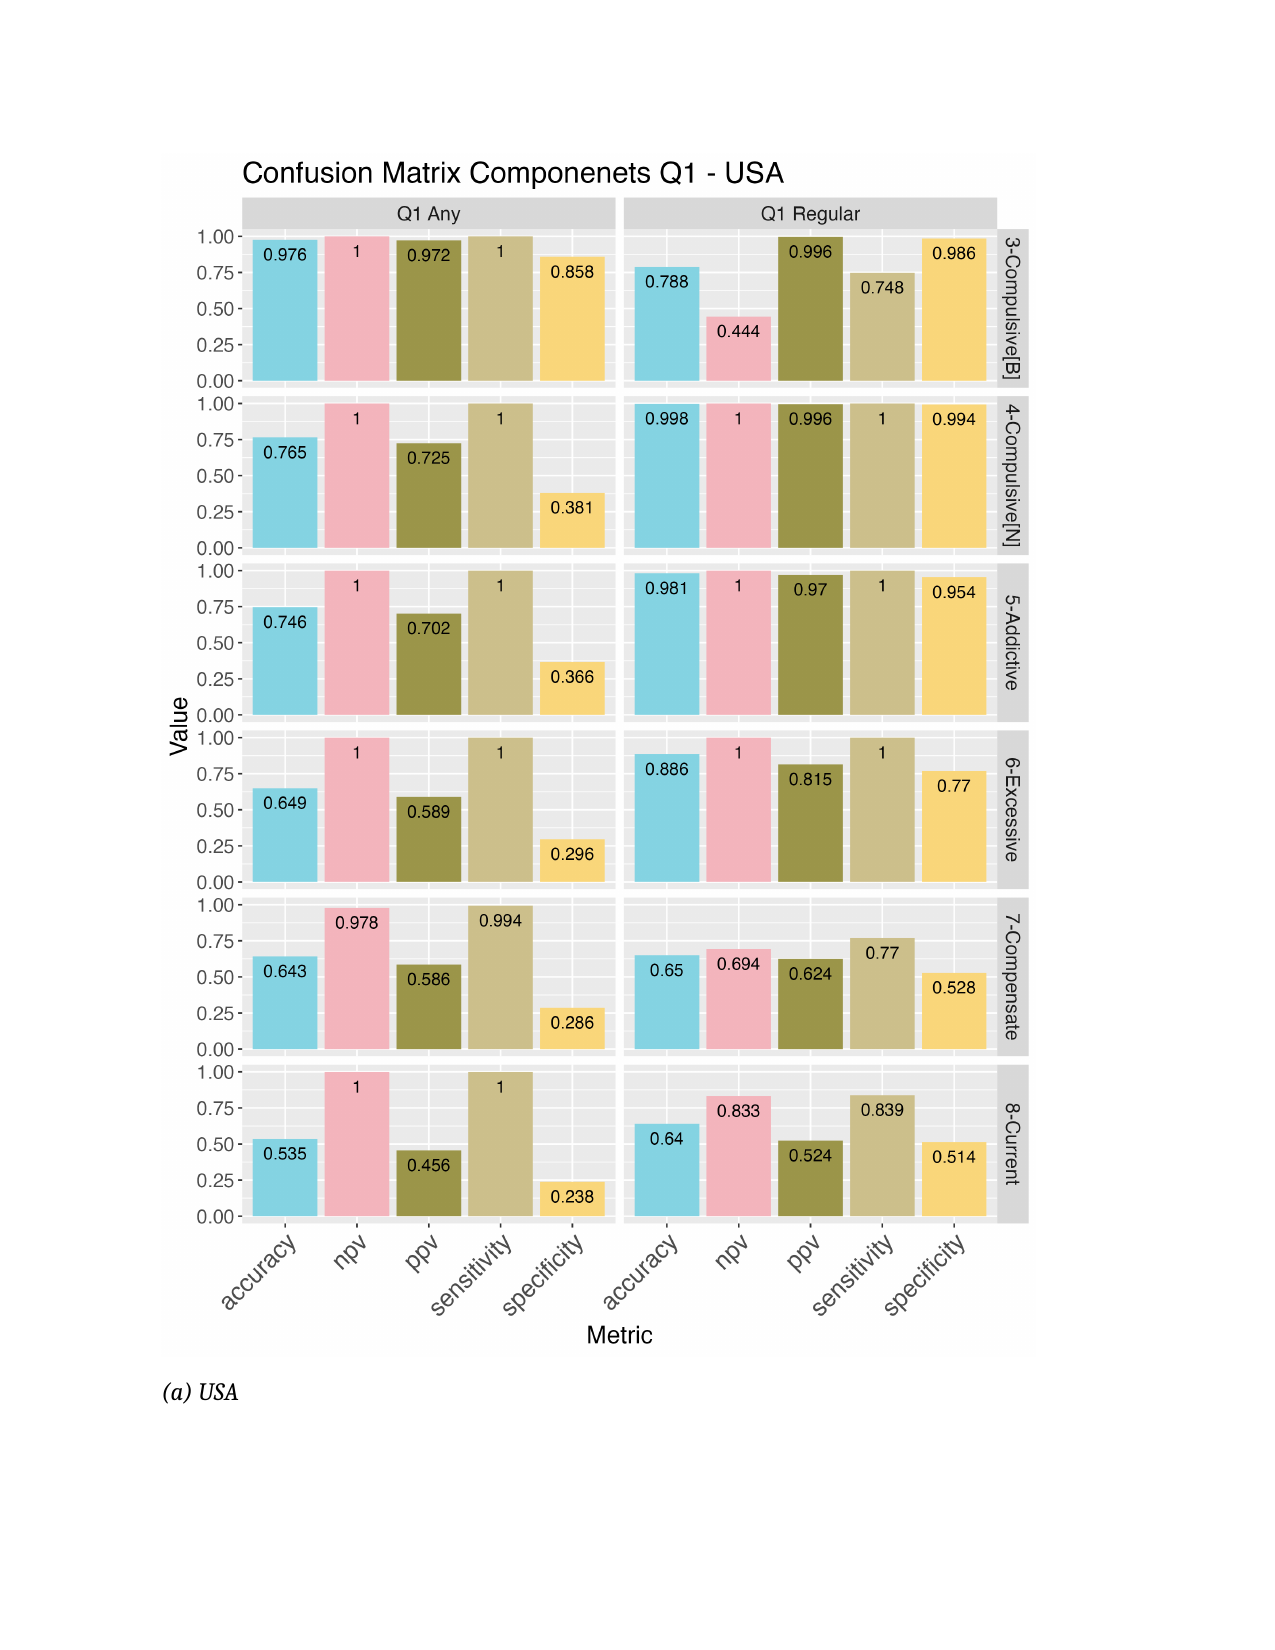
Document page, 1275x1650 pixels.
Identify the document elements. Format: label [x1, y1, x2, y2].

table_header [139, 150, 1094, 1419]
picture [161, 153, 1037, 1357]
